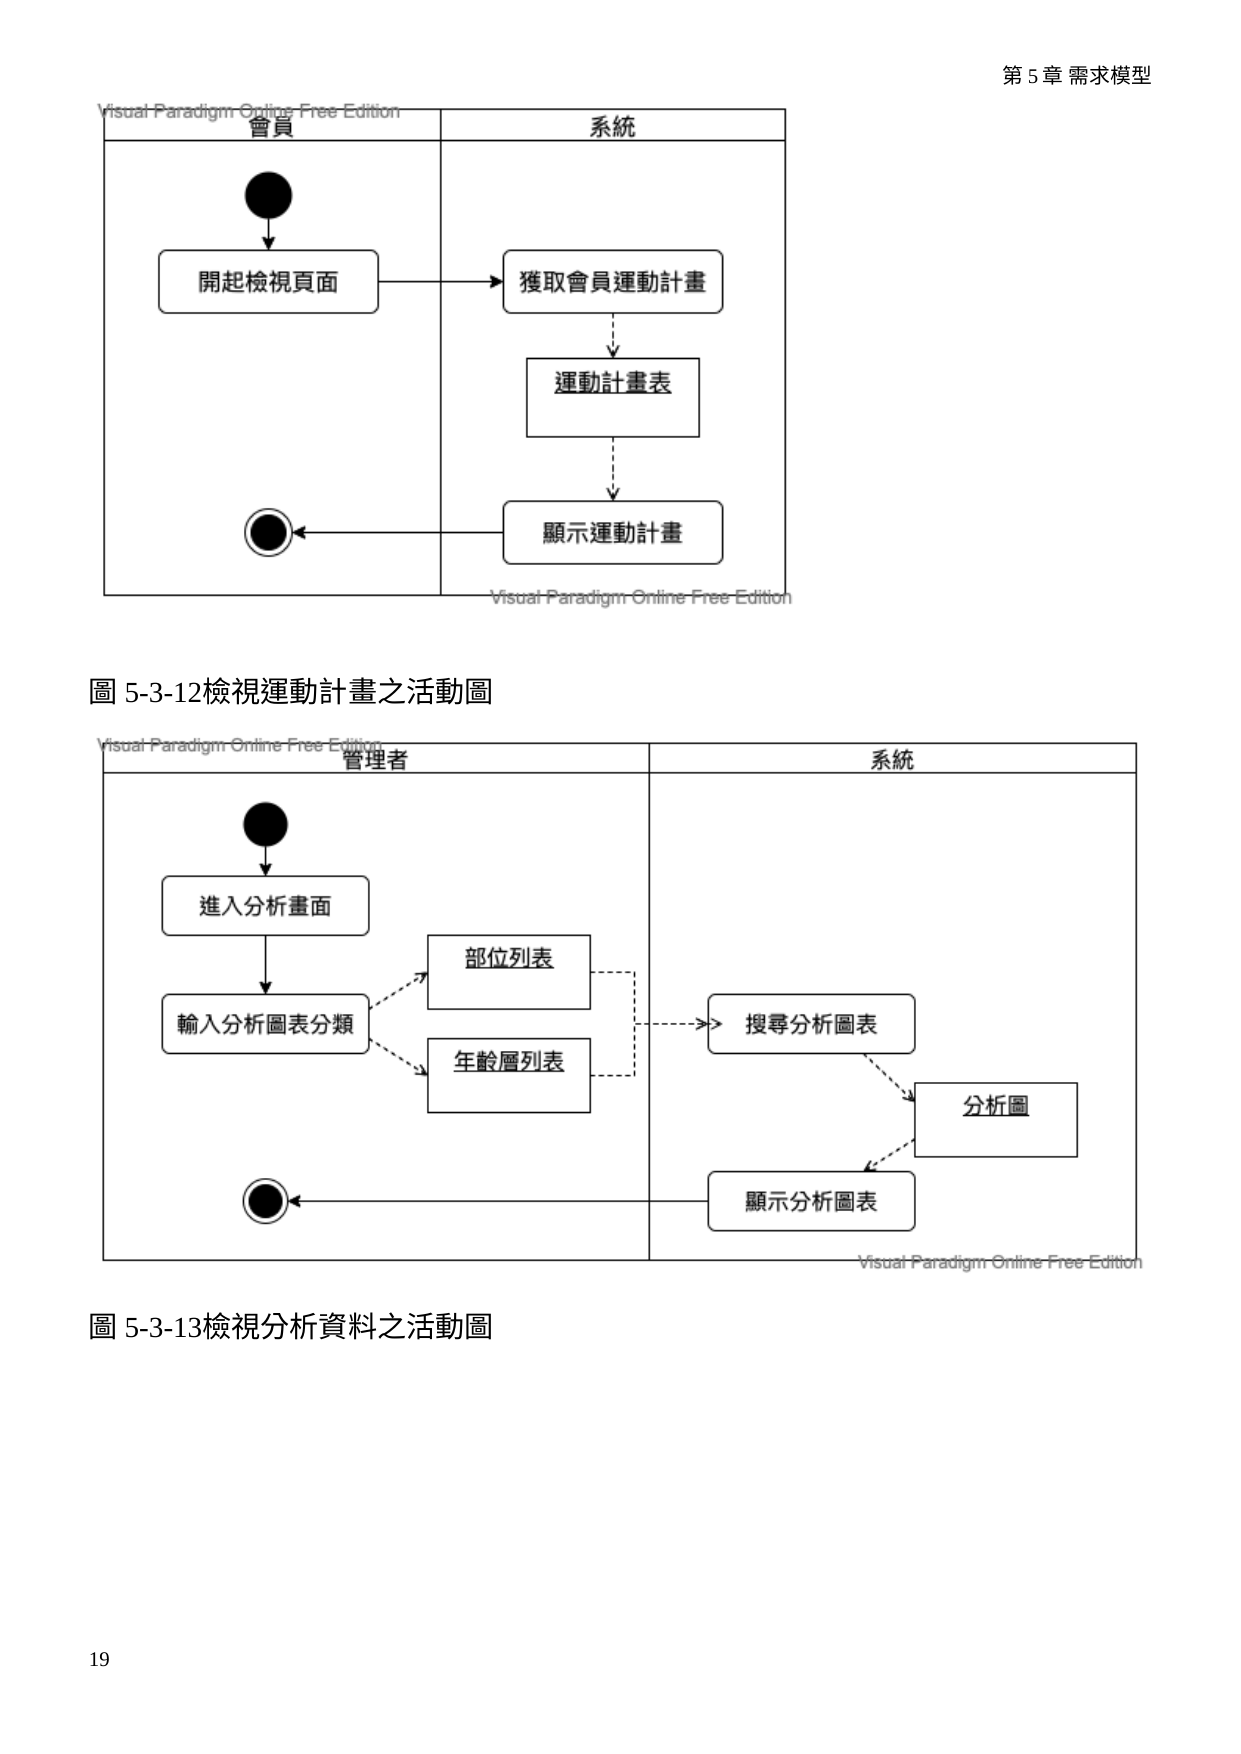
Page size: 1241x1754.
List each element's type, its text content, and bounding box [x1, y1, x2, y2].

picture [88, 729, 1152, 1276]
picture [88, 94, 802, 612]
